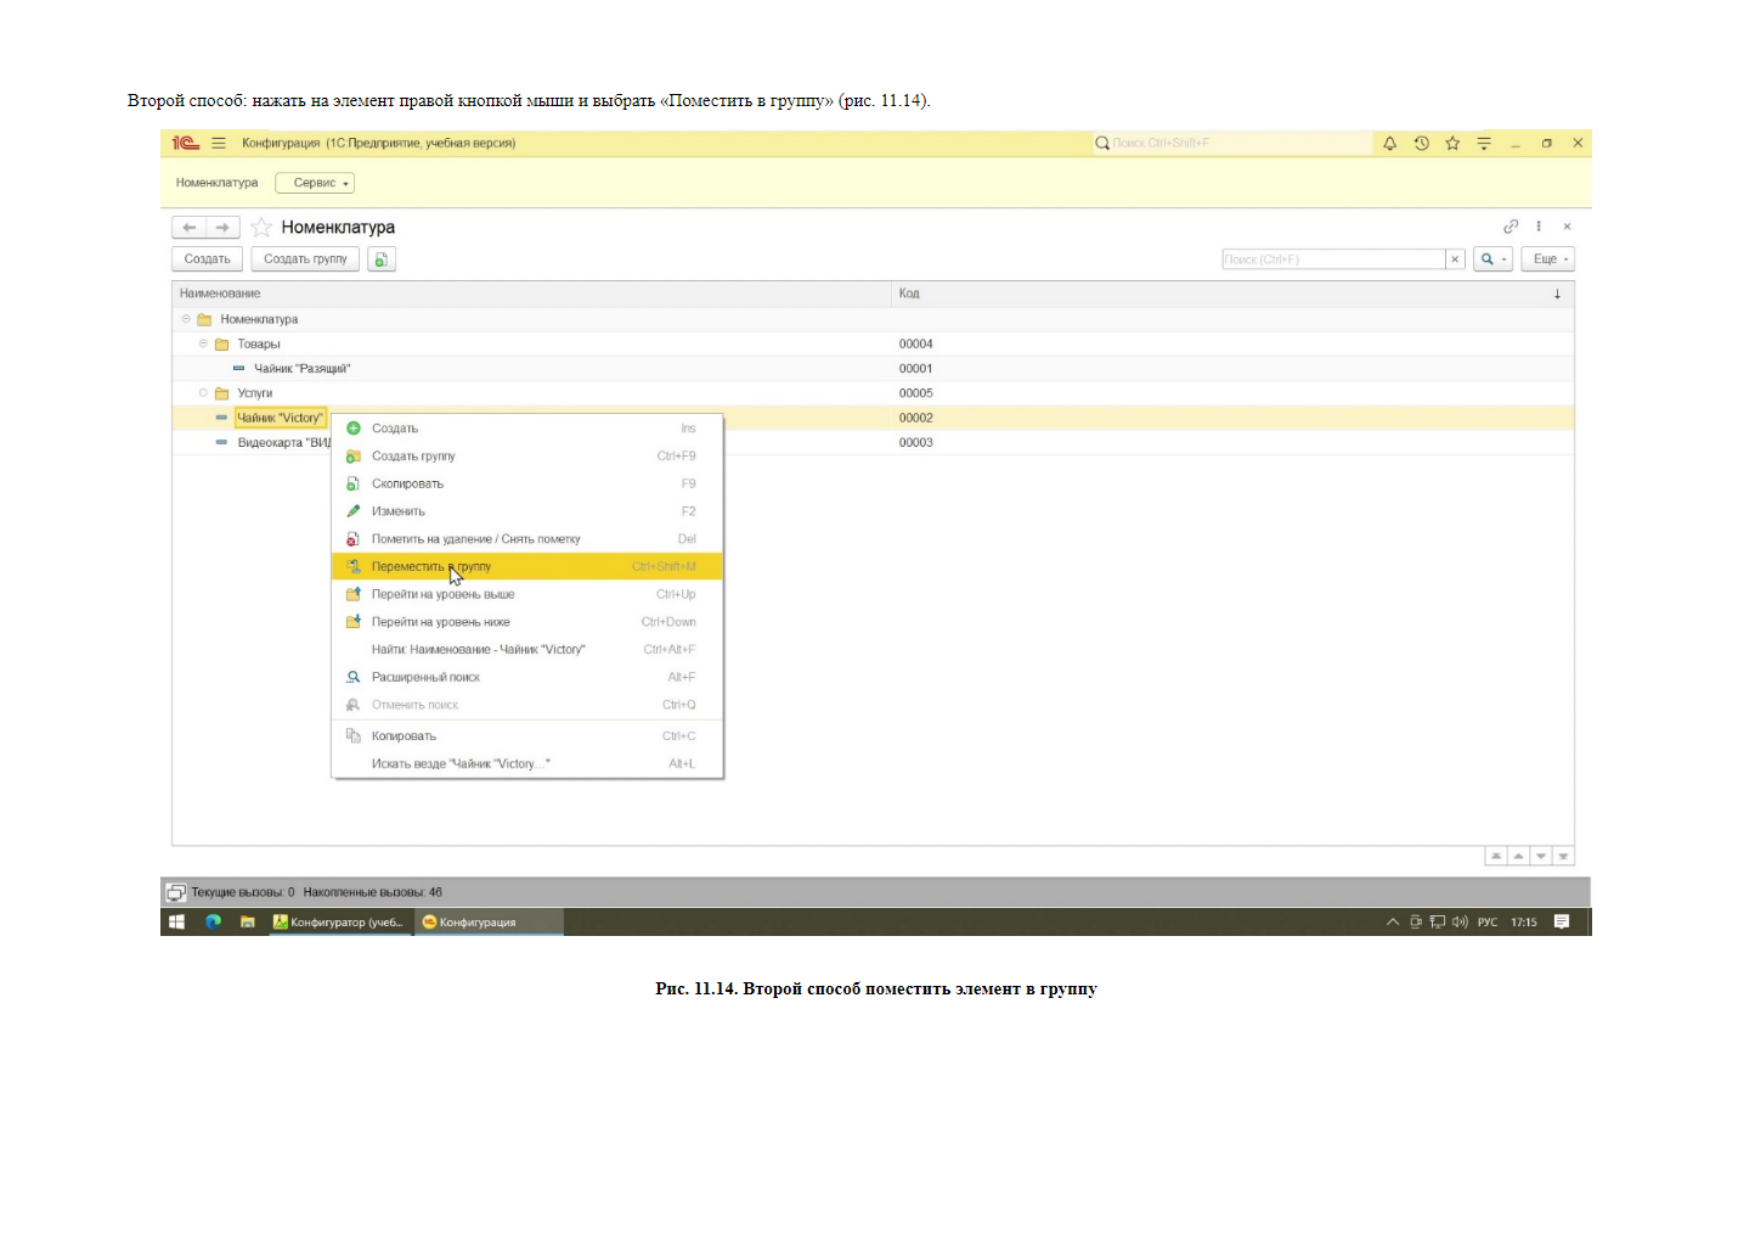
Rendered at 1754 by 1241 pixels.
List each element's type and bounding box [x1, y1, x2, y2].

picture [118, 88, 1636, 1003]
